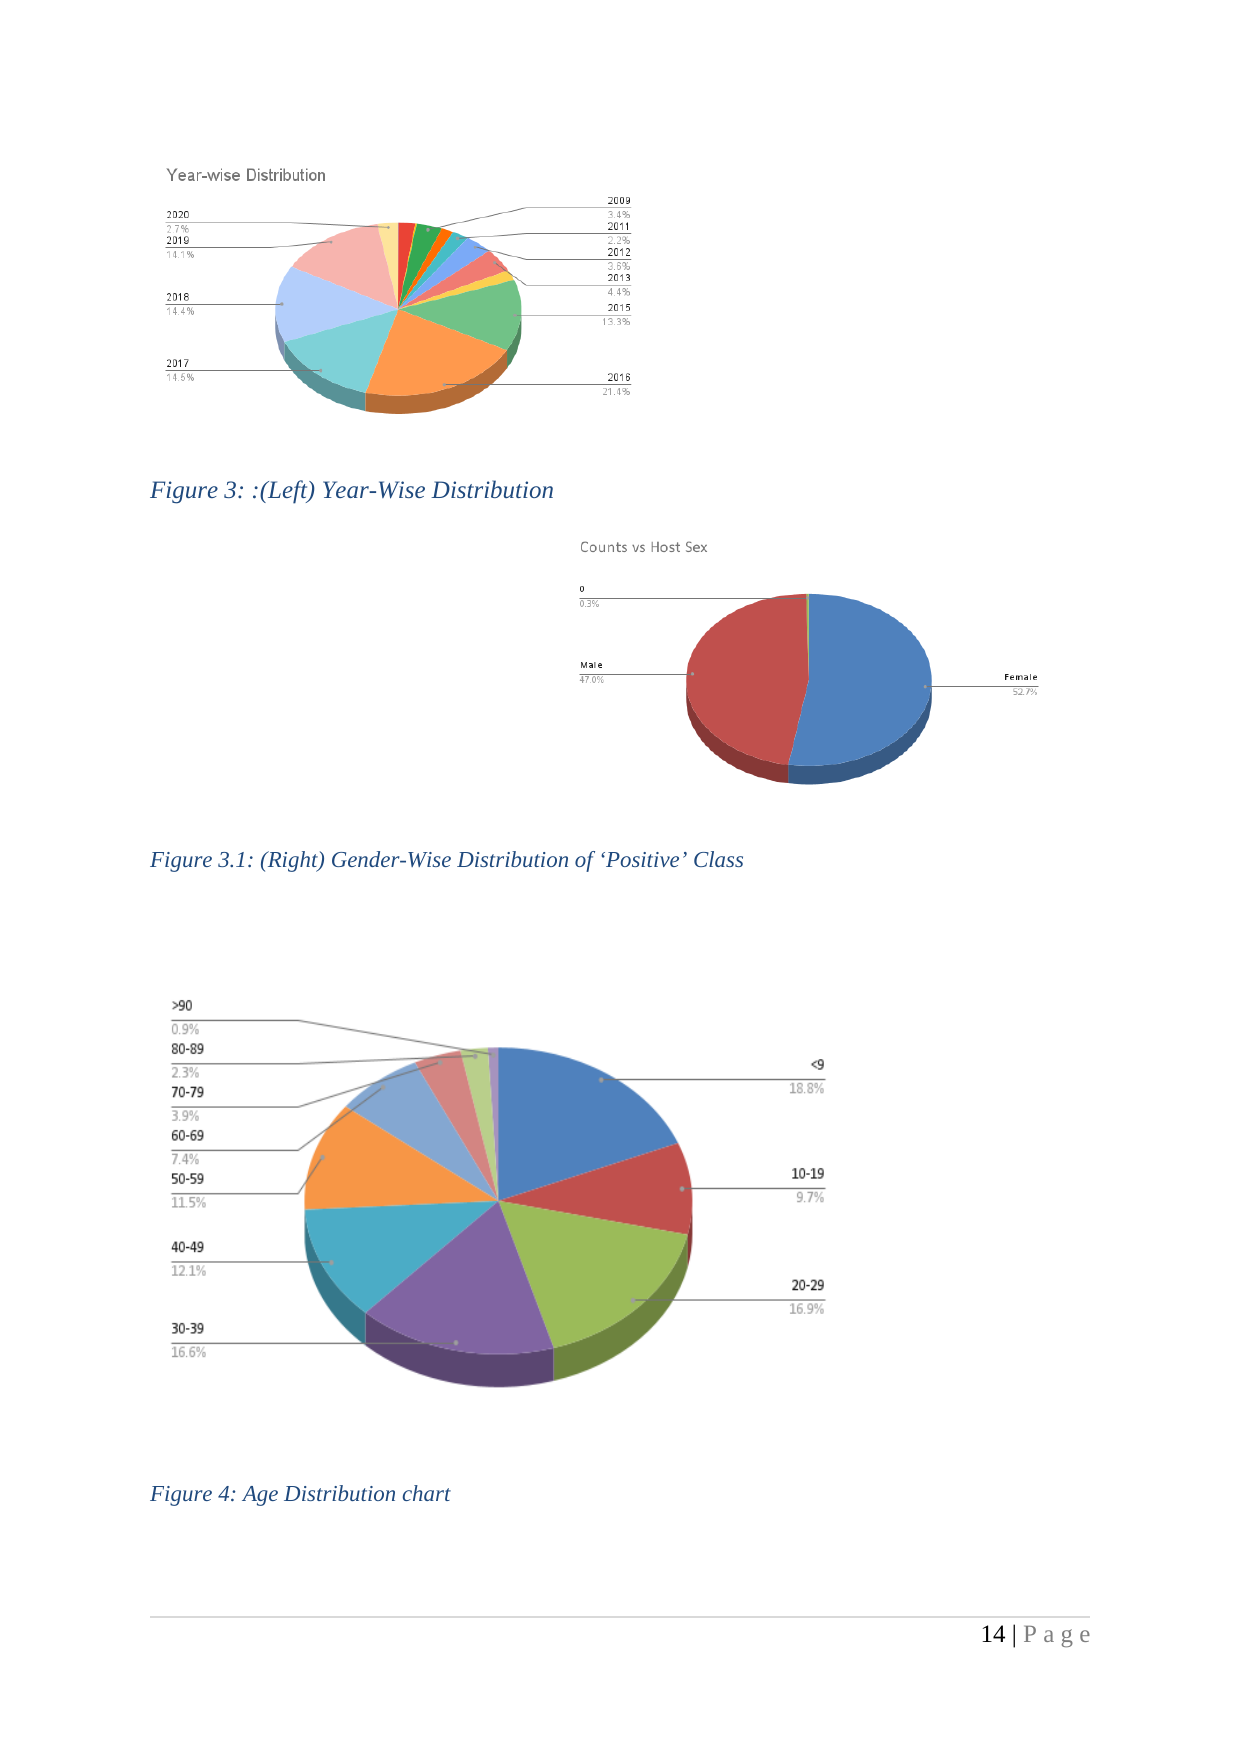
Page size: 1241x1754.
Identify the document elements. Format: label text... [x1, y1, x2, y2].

picture [150, 975, 847, 1461]
text Figure 3.1: (Right) Gender-Wise Distribution of ‘Positive’ Class [150, 846, 1090, 873]
text Figure 3: :(Left) Year-Wise Distribution [150, 475, 1090, 504]
picture [150, 150, 646, 457]
text Figure 4: Age Distribution chart [150, 1480, 1090, 1506]
picture [564, 525, 1053, 827]
